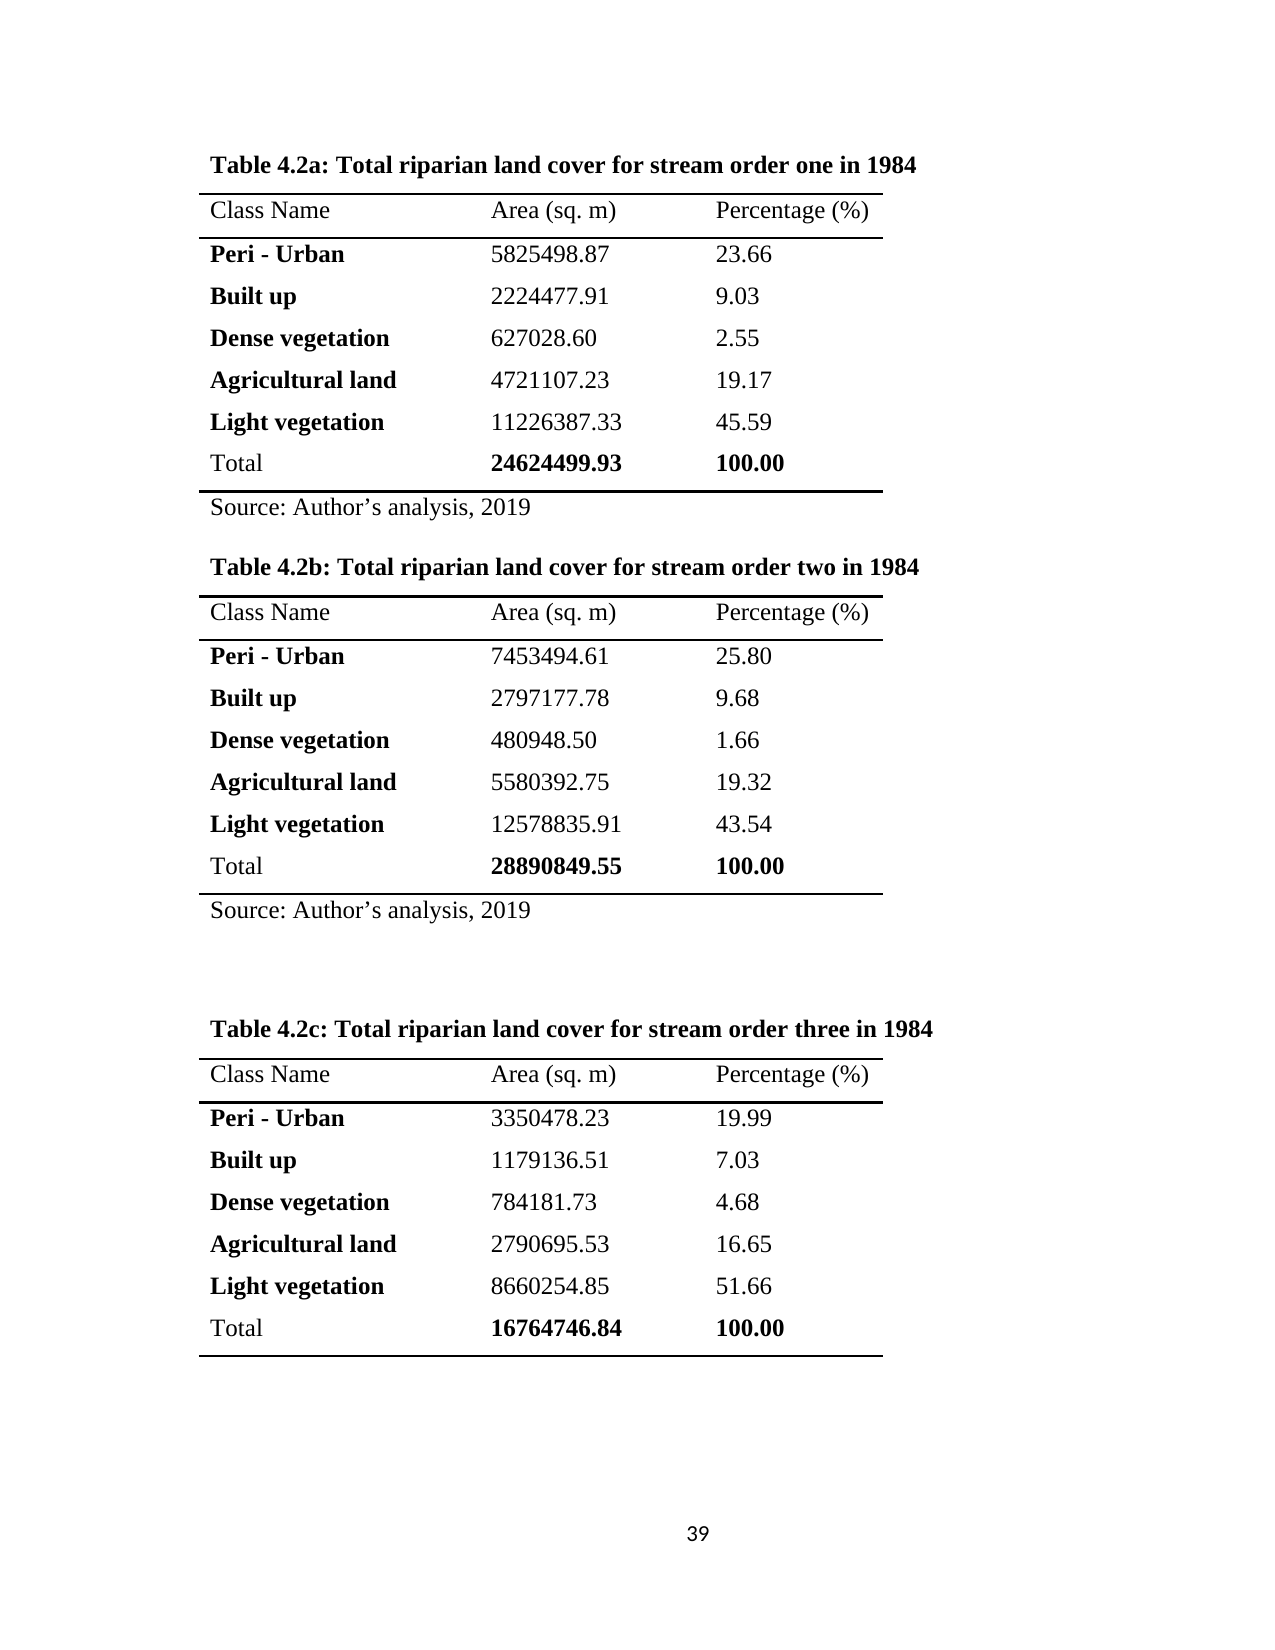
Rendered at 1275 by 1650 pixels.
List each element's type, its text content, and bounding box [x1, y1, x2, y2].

table_cell Agricultural land [199, 365, 479, 407]
table_cell 8660254.85 [479, 1271, 704, 1313]
table_cell 627028.60 [479, 323, 704, 365]
table_cell Peri - Urban [199, 641, 479, 683]
table_cell 11226387.33 [479, 407, 704, 448]
table_header Area (sq. m) [479, 1060, 704, 1101]
table_cell Dense vegetation [199, 725, 479, 767]
table_cell 5825498.87 [479, 239, 704, 281]
table_cell 4.68 [704, 1187, 883, 1229]
table_cell 12578835.91 [479, 809, 704, 851]
table_cell 28890849.55 [479, 851, 704, 893]
table_cell 100.00 [704, 449, 883, 490]
table_header Percentage (%) [704, 598, 883, 639]
table_cell Built up [199, 1145, 479, 1187]
table_cell Agricultural land [199, 1229, 479, 1271]
table_cell Peri - Urban [199, 239, 479, 281]
table_cell Light vegetation [199, 1271, 479, 1313]
table_cell 25.80 [704, 641, 883, 683]
table_cell 1179136.51 [479, 1145, 704, 1187]
table_cell 16764746.84 [479, 1313, 704, 1355]
table_cell 16.65 [704, 1229, 883, 1271]
table_cell Dense vegetation [199, 1187, 479, 1229]
table_cell 100.00 [704, 1313, 883, 1355]
table_cell 1.66 [704, 725, 883, 767]
table_cell 480948.50 [479, 725, 704, 767]
table_cell 19.99 [704, 1104, 883, 1145]
table_cell Peri - Urban [199, 1104, 479, 1145]
table_cell Built up [199, 281, 479, 323]
table_cell 2.55 [704, 323, 883, 365]
table_cell 2790695.53 [479, 1229, 704, 1271]
table_cell Total [199, 851, 479, 893]
table_header Class Name [199, 195, 479, 237]
table_cell 9.68 [704, 683, 883, 725]
table_cell Light vegetation [199, 809, 479, 851]
table_cell 5580392.75 [479, 767, 704, 809]
table_cell Dense vegetation [199, 323, 479, 365]
table_cell 45.59 [704, 407, 883, 448]
table_cell Agricultural land [199, 767, 479, 809]
text Table 4.2b: Total riparian land cover for stream order two in 1984 [210, 552, 1185, 581]
table_cell 19.17 [704, 365, 883, 407]
table_cell 784181.73 [479, 1187, 704, 1229]
table_header Percentage (%) [704, 1060, 883, 1101]
table_cell 19.32 [704, 767, 883, 809]
table_cell 43.54 [704, 809, 883, 851]
table_header Class Name [199, 1060, 479, 1101]
table_cell 4721107.23 [479, 365, 704, 407]
table_cell 23.66 [704, 239, 883, 281]
text Source: Author’s analysis, 2019 [210, 895, 1185, 923]
table_cell Built up [199, 683, 479, 725]
table_cell 51.66 [704, 1271, 883, 1313]
table_cell Total [199, 1313, 479, 1355]
table_cell 7453494.61 [479, 641, 704, 683]
table_header Area (sq. m) [479, 598, 704, 639]
table_cell 2224477.91 [479, 281, 704, 323]
text Table 4.2c: Total riparian land cover for stream order three in 1984 [210, 1014, 1185, 1043]
table_cell 100.00 [704, 851, 883, 893]
table_header Class Name [199, 598, 479, 639]
table_cell 24624499.93 [479, 449, 704, 490]
text Table 4.2a: Total riparian land cover for stream order one in 1984 [210, 150, 1185, 179]
table_cell 9.03 [704, 281, 883, 323]
table_cell Light vegetation [199, 407, 479, 448]
table_cell 3350478.23 [479, 1104, 704, 1145]
table_cell Total [199, 449, 479, 490]
table_header Area (sq. m) [479, 195, 704, 237]
table_header Percentage (%) [704, 195, 883, 237]
table_cell 2797177.78 [479, 683, 704, 725]
table_cell 7.03 [704, 1145, 883, 1187]
text Source: Author’s analysis, 2019 [210, 492, 1185, 521]
